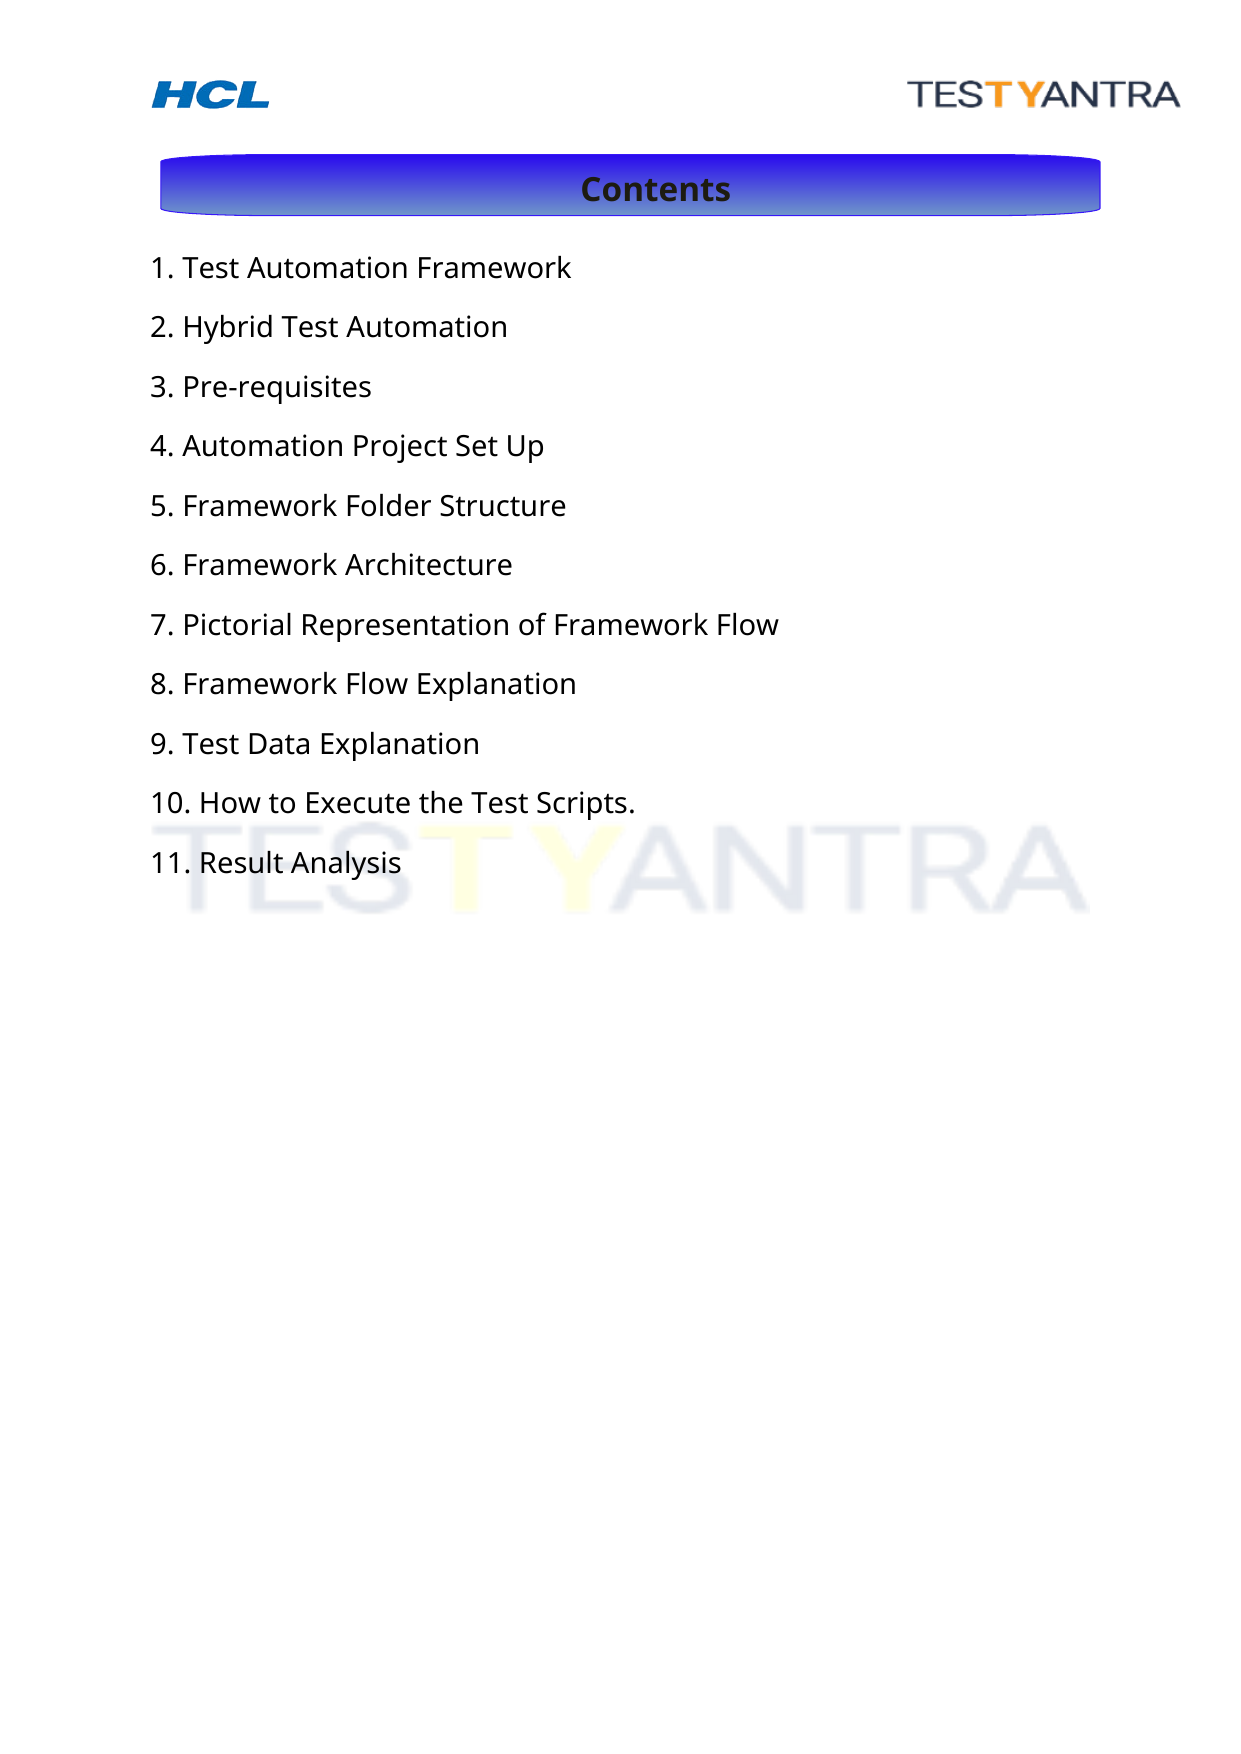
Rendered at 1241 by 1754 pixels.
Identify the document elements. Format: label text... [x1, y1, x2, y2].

list Pre-requisites [150, 366, 1090, 406]
list Test Automation Framework [150, 247, 1090, 287]
list Pictorial Representation of Framework Flow [150, 604, 1090, 644]
list Result Analysis [150, 842, 1090, 882]
list Framework Folder Structure [150, 485, 1090, 525]
list How to Execute the Test Scripts. [150, 783, 1090, 822]
list Automation Project Set Up [150, 426, 1090, 465]
list Test Data Explanation [150, 723, 1090, 763]
list Hybrid Test Automation [150, 307, 1090, 346]
list Framework Architecture [150, 545, 1090, 584]
picture [150, 70, 271, 120]
picture [906, 76, 1181, 117]
list Framework Flow Explanation [150, 664, 1090, 703]
